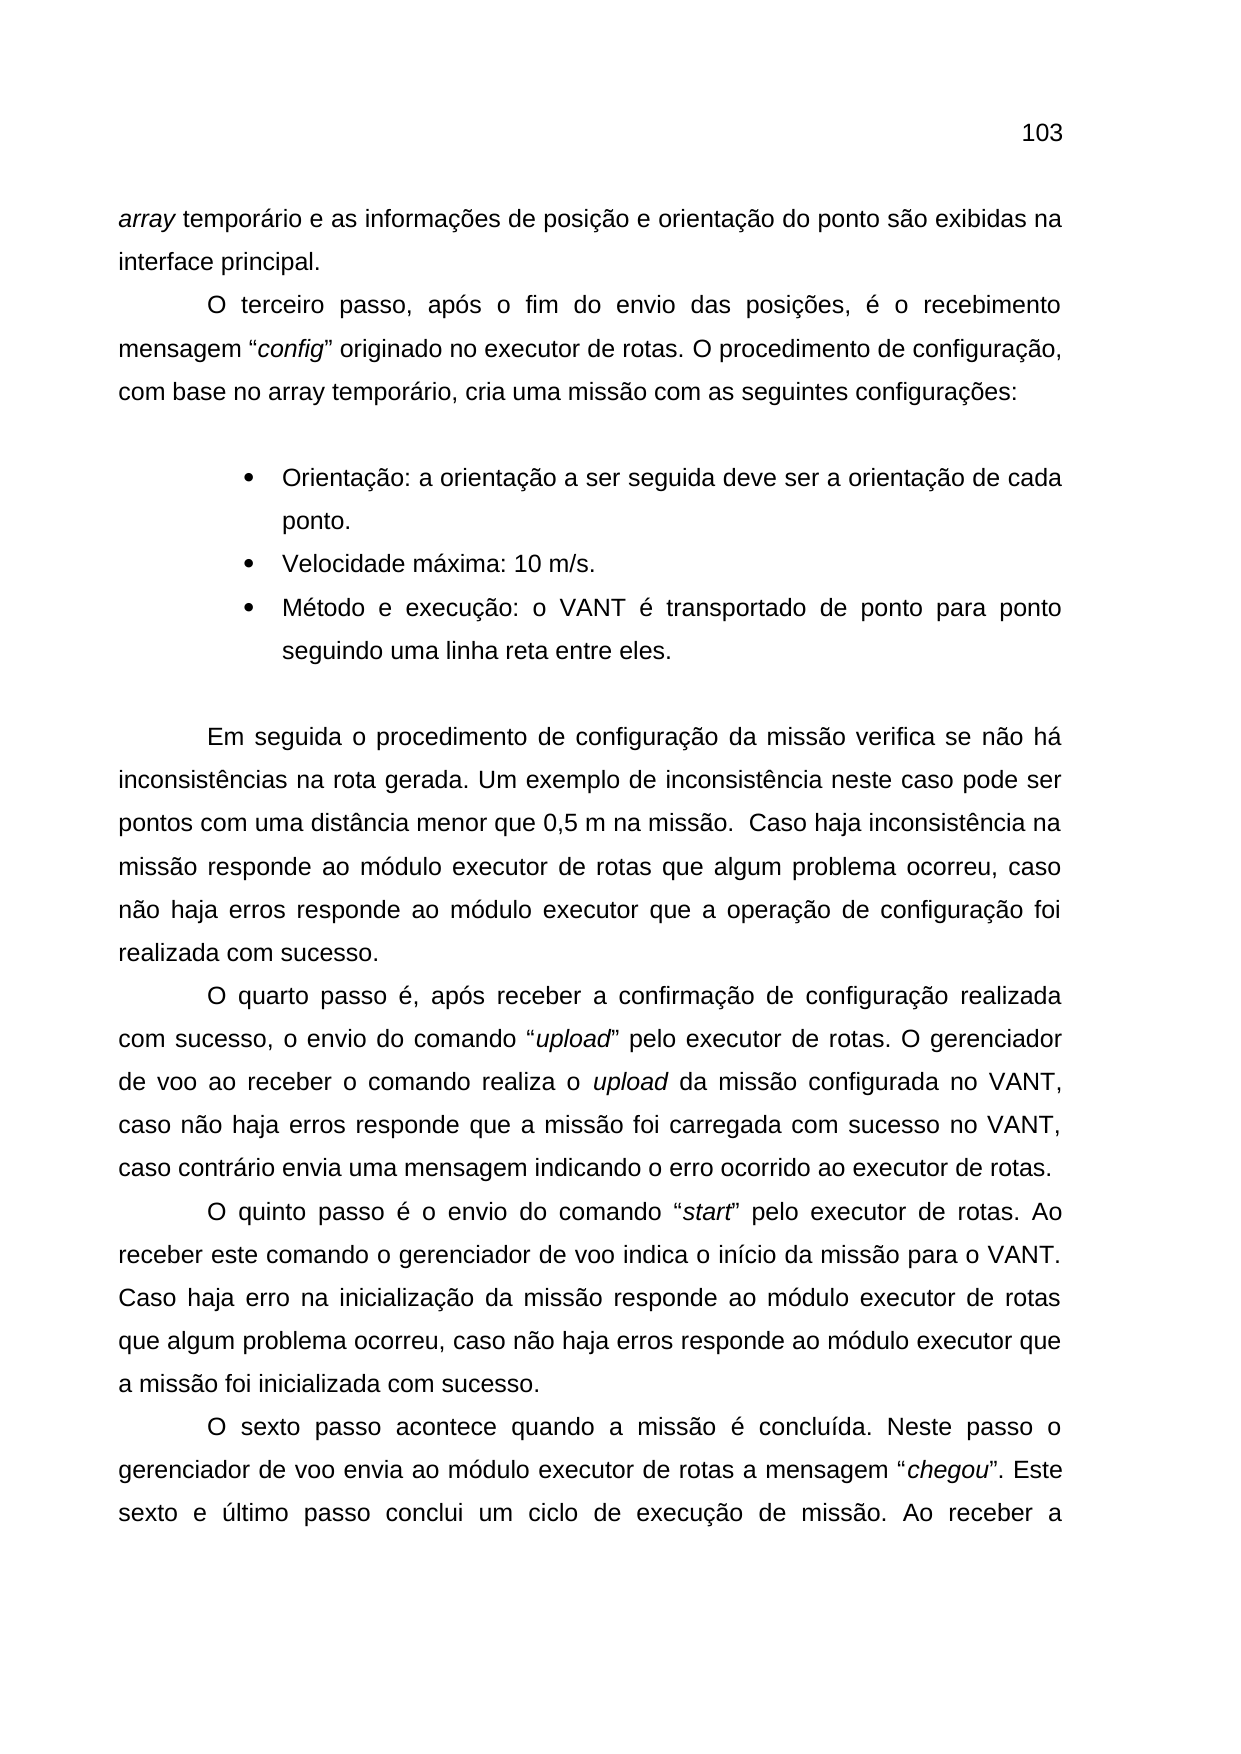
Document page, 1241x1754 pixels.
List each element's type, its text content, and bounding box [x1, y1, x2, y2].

text O quinto passo é o envio do comando “start” pelo executor de rotas. Ao receber este comando o gerenciador de voo indica o início da missão para o VANT. Caso haja erro na inicialização da missão responde ao módulo executor de rotas que algum problema ocorreu, caso não haja erros responde ao módulo executor que a missão foi inicializada com sucesso. [118, 1196, 1063, 1398]
list Método e execução: o VANT é transportado de ponto para ponto seguindo uma linha reta entre eles. [244, 593, 1063, 664]
text Em seguida o procedimento de configuração da missão verifica se não há inconsistências na rota gerada. Um exemplo de inconsistência neste caso pode ser pontos com uma distância menor que 0,5 m na missão. Caso haja inconsistência na missão responde ao módulo executor de rotas que algum problema ocorreu, caso não haja erros responde ao módulo executor que a operação de configuração foi realizada com sucesso. [118, 722, 1063, 966]
text O terceiro passo, após o fim do envio das posições, é o recebimento mensagem “config” originado no executor de rotas. O procedimento de configuração, com base no array temporário, cria uma missão com as seguintes configurações: [118, 291, 1063, 406]
text O quarto passo é, após receber a confirmação de configuração realizada com sucesso, o envio do comando “upload” pelo executor de rotas. O gerenciador de voo ao receber o comando realiza o upload da missão configurada no VANT, caso não haja erros responde que a missão foi carregada com sucesso no VANT, caso contrário envia uma mensagem indicando o erro ocorrido ao executor de rotas. [118, 981, 1063, 1182]
list Orientação: a orientação a ser seguida deve ser a orientação de cada ponto. [244, 463, 1063, 535]
list Velocidade máxima: 10 m/s. [244, 549, 1063, 578]
